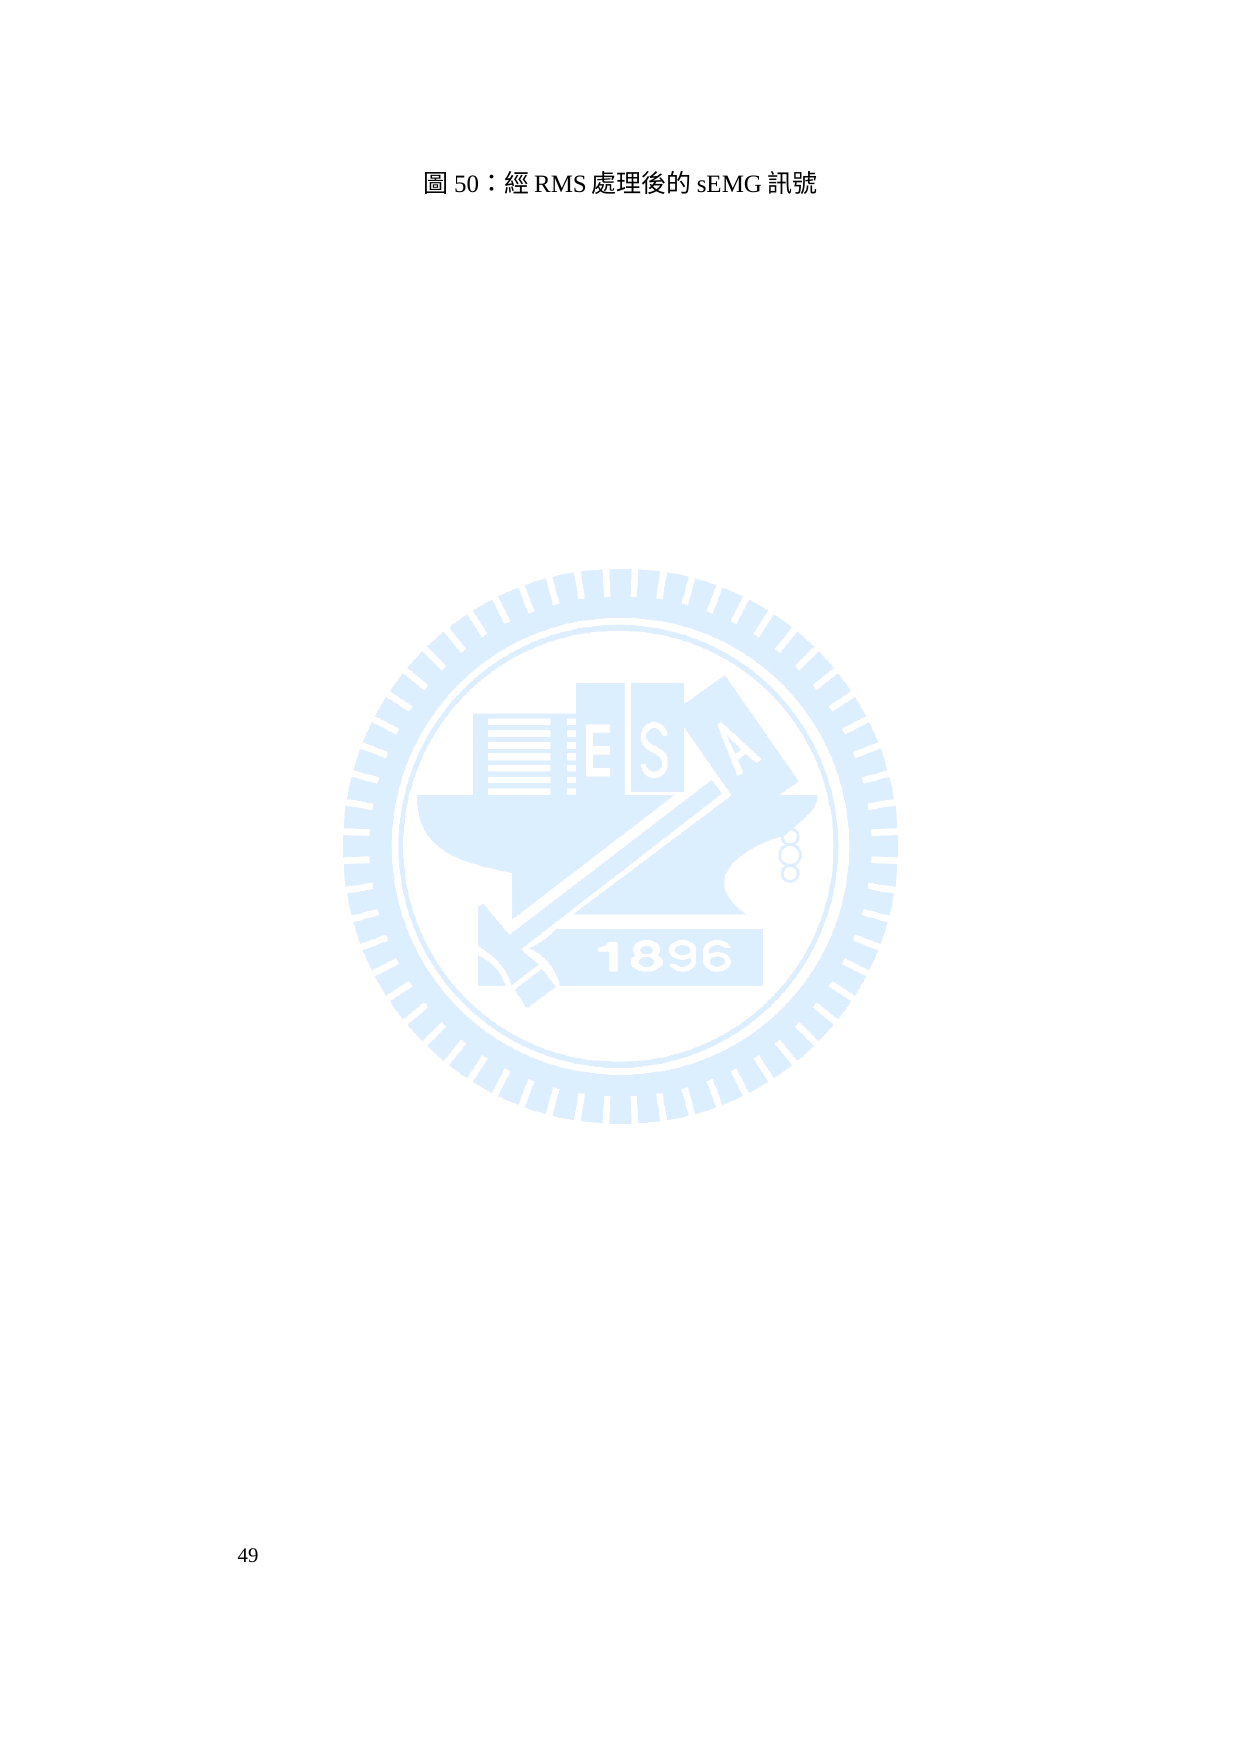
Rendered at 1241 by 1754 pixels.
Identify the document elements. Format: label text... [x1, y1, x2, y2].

text 圖 50：經RMS處理後的sEMG訊號 [187, 163, 1053, 199]
